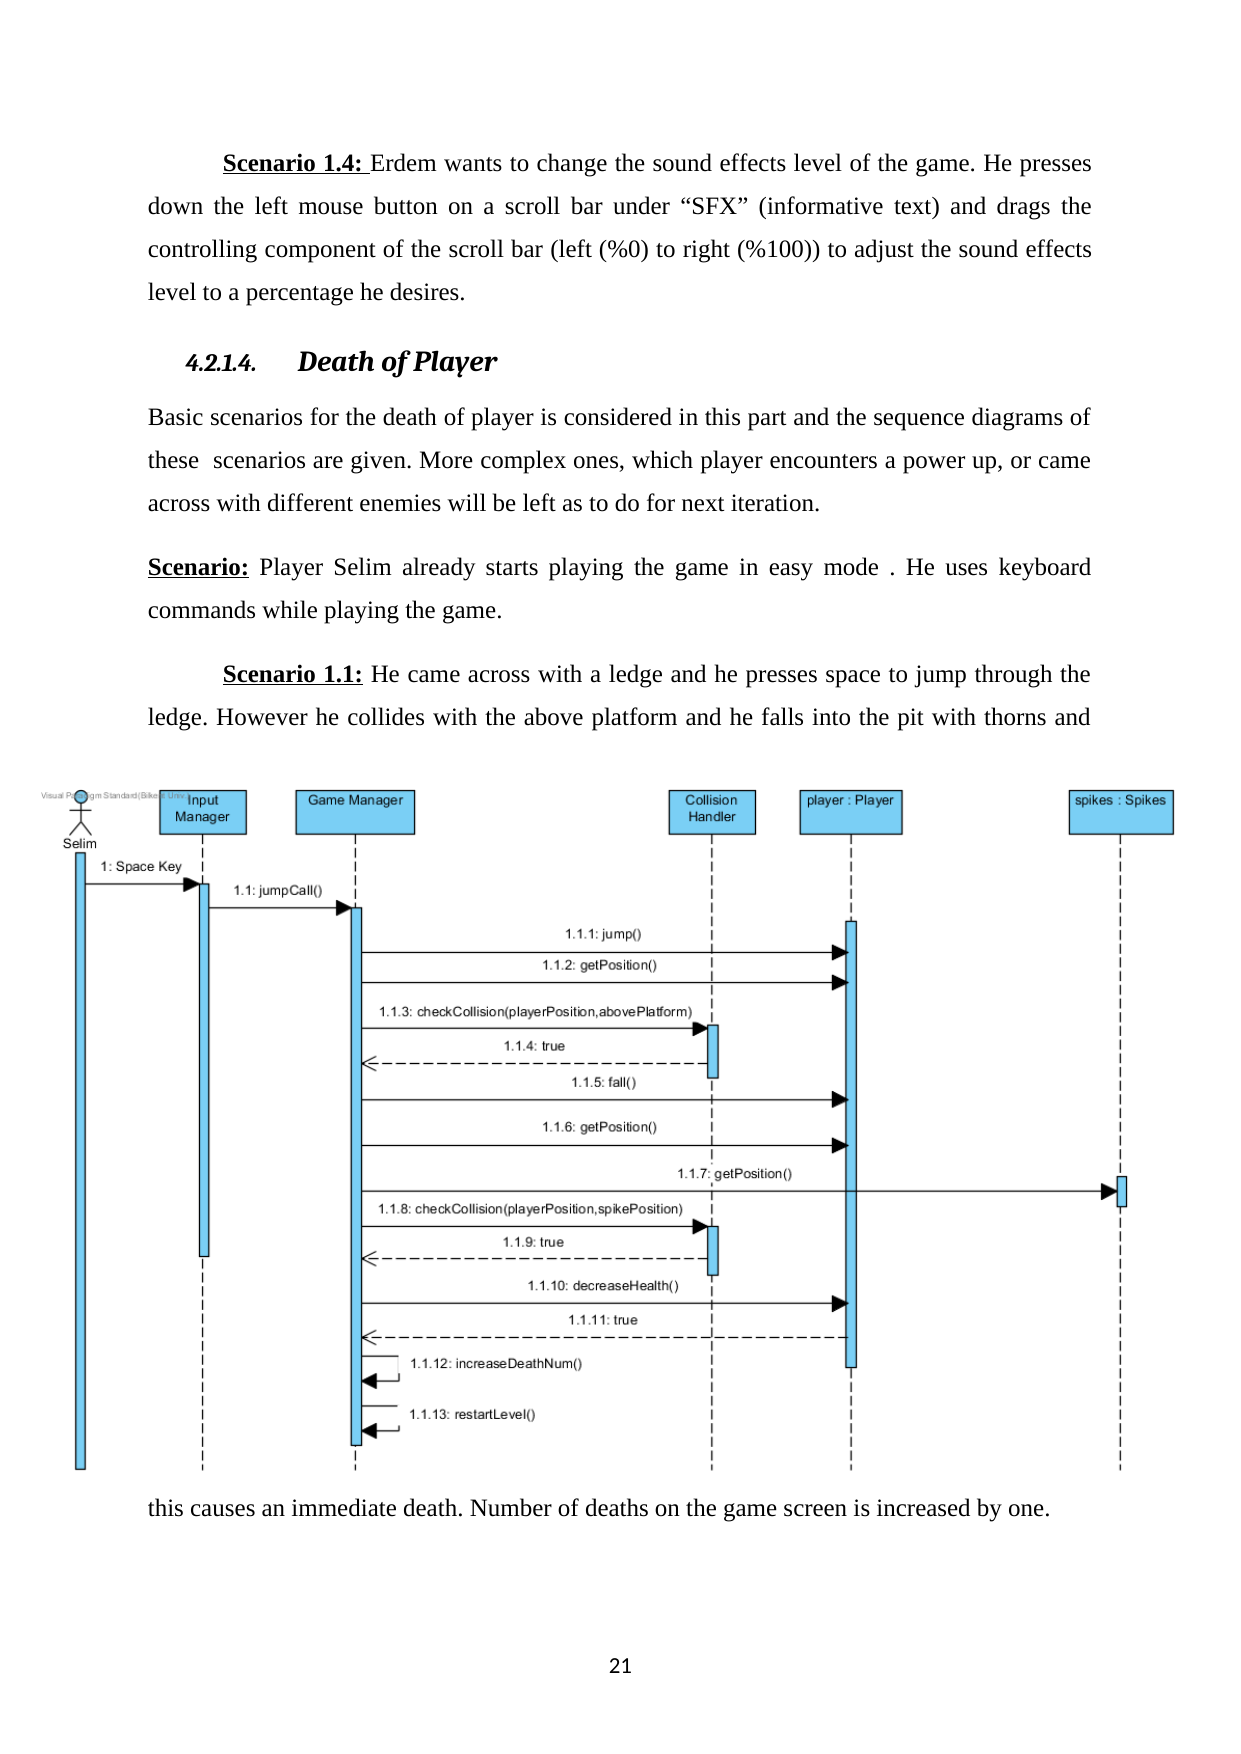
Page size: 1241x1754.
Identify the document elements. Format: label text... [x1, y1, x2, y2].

subtitle Death of Player [185, 345, 1093, 379]
text Scenario 1.1: He came across with a ledge and he presses space to jump through the ledge. However he collides with the above platform and he falls into the pit with thorns and this causes an immediate death. Number of deaths on the game screen is increased by one. [148, 1475, 1093, 1522]
picture [41, 788, 1178, 1475]
text Scenario 1.1: He came across with a ledge and he presses space to jump through the ledge. However he collides with the above platform and he falls into the pit with thorns and this causes an immediate death. Number of deaths on the game screen is increased by one. [148, 659, 1093, 788]
text Scenario 1.4: Erdem wants to change the sound effects level of the game. He presses down the left mouse button on a scroll bar under “SFX” (informative text) and drags the controlling component of the scroll bar (left (%0) to right (%100)) to adjust the sound effects level to a percentage he desires. [148, 148, 1093, 306]
text Basic scenarios for the death of player is considered in this part and the sequence diagrams of these scenarios are given. More complex ones, which player encounters a power up, or came across with different enemies will be left as to do for next iteration. [148, 402, 1093, 517]
text Scenario: Player Selim already starts playing the game in easy mode . He uses keyboard commands while playing the game. [148, 552, 1093, 624]
